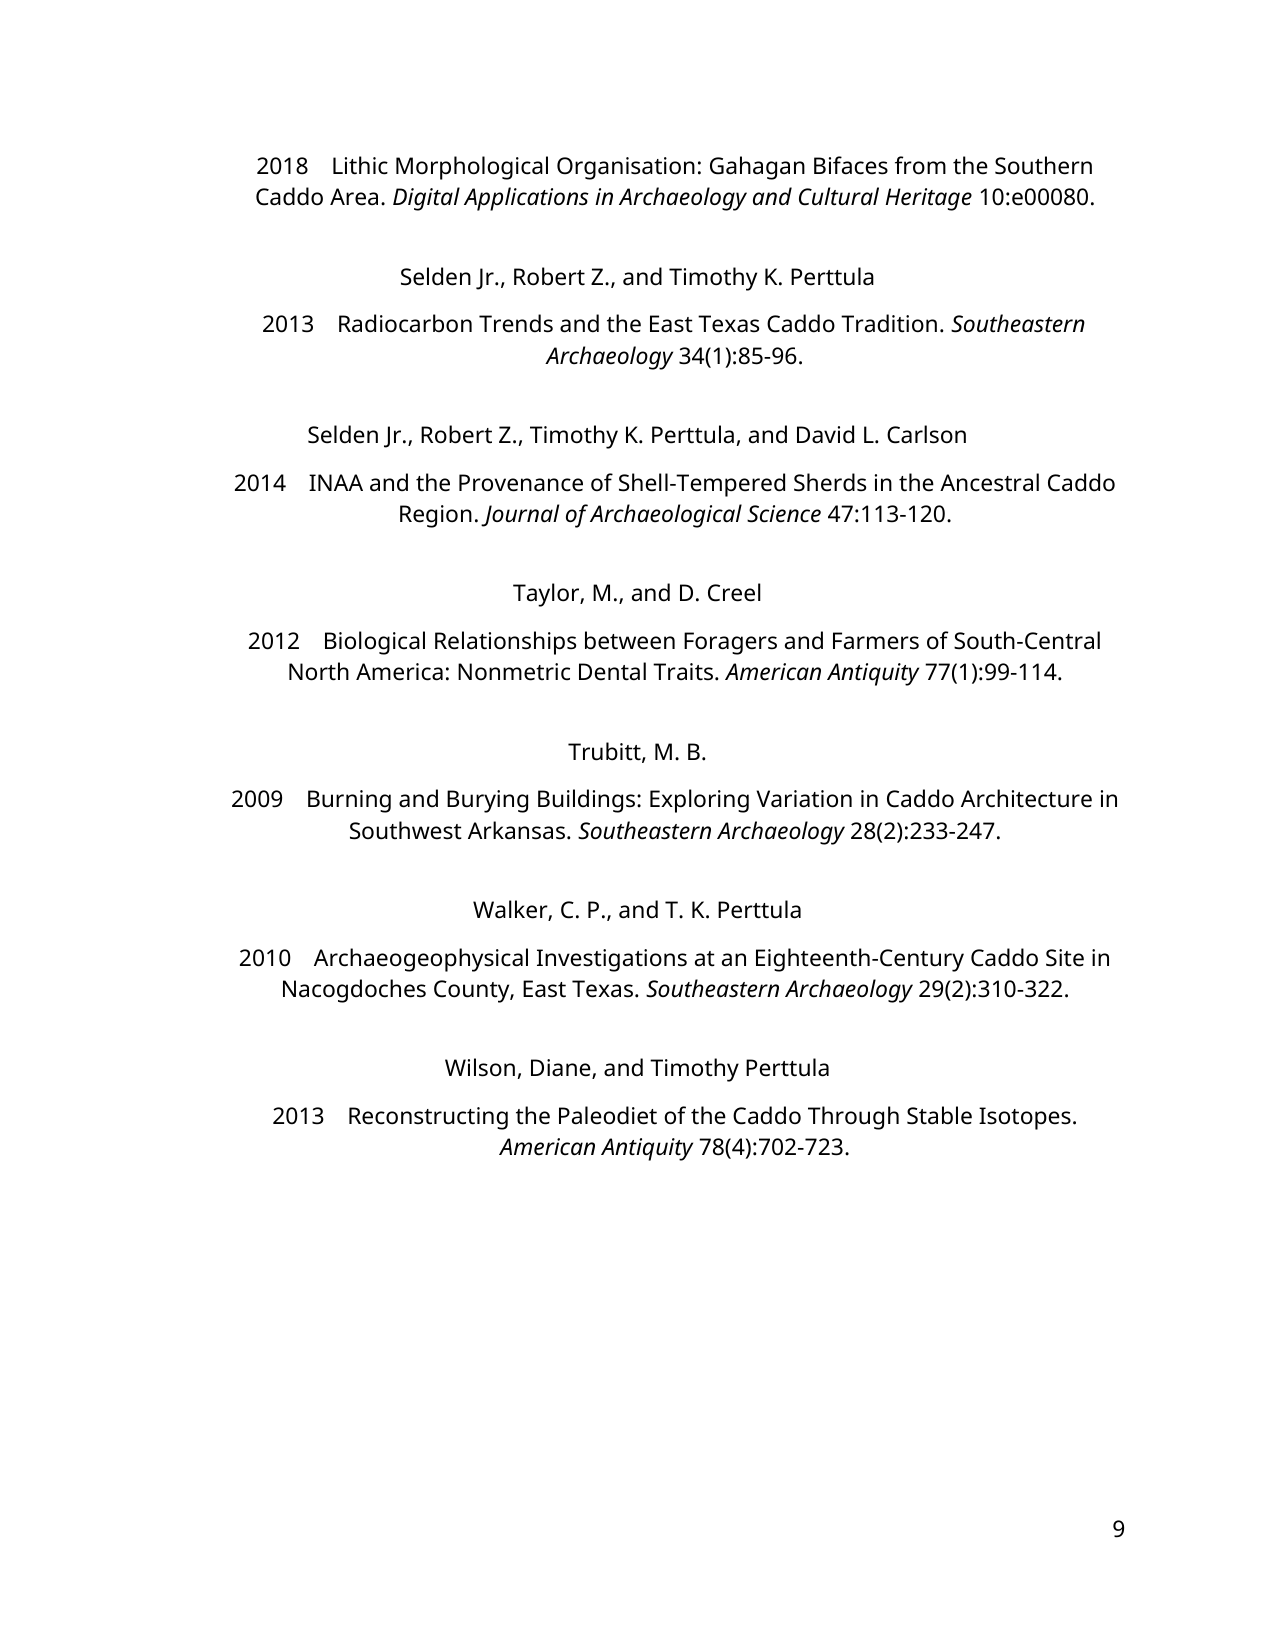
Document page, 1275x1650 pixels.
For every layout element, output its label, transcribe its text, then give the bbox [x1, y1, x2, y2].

text 2013 Reconstructing the Paleodiet of the Caddo Through Stable Isotopes. American Antiquity 78(4):702-723. [150, 1100, 1125, 1162]
text 2010 Archaeogeophysical Investigations at an Eighteenth-Century Caddo Site in Nacogdoches County, East Texas. Southeastern Archaeology 29(2):310-322. [150, 942, 1125, 1004]
text Walker, C. P., and T. K. Perttula [150, 894, 1125, 925]
text 2018 Lithic Morphological Organisation: Gahagan Bifaces from the Southern Caddo Area. Digital Applications in Archaeology and Cultural Heritage 10:e00080. [150, 150, 1125, 212]
text 2013 Radiocarbon Trends and the East Texas Caddo Tradition. Southeastern Archaeology 34(1):85-96. [150, 308, 1125, 371]
text 2012 Biological Relationships between Foragers and Farmers of South-Central North America: Nonmetric Dental Traits. American Antiquity 77(1):99-114. [150, 625, 1125, 687]
text 2014 INAA and the Provenance of Shell-Tempered Sherds in the Ancestral Caddo Region. Journal of Archaeological Science 47:113-120. [150, 467, 1125, 529]
text 2009 Burning and Burying Buildings: Exploring Variation in Caddo Architecture in Southwest Arkansas. Southeastern Archaeology 28(2):233-247. [150, 783, 1125, 846]
text Wilson, Diane, and Timothy Perttula [150, 1052, 1125, 1083]
text Taylor, M., and D. Creel [150, 577, 1125, 608]
text Selden Jr., Robert Z., Timothy K. Perttula, and David L. Carlson [150, 419, 1125, 450]
text Selden Jr., Robert Z., and Timothy K. Perttula [150, 260, 1125, 292]
text Trubitt, M. B. [150, 735, 1125, 767]
